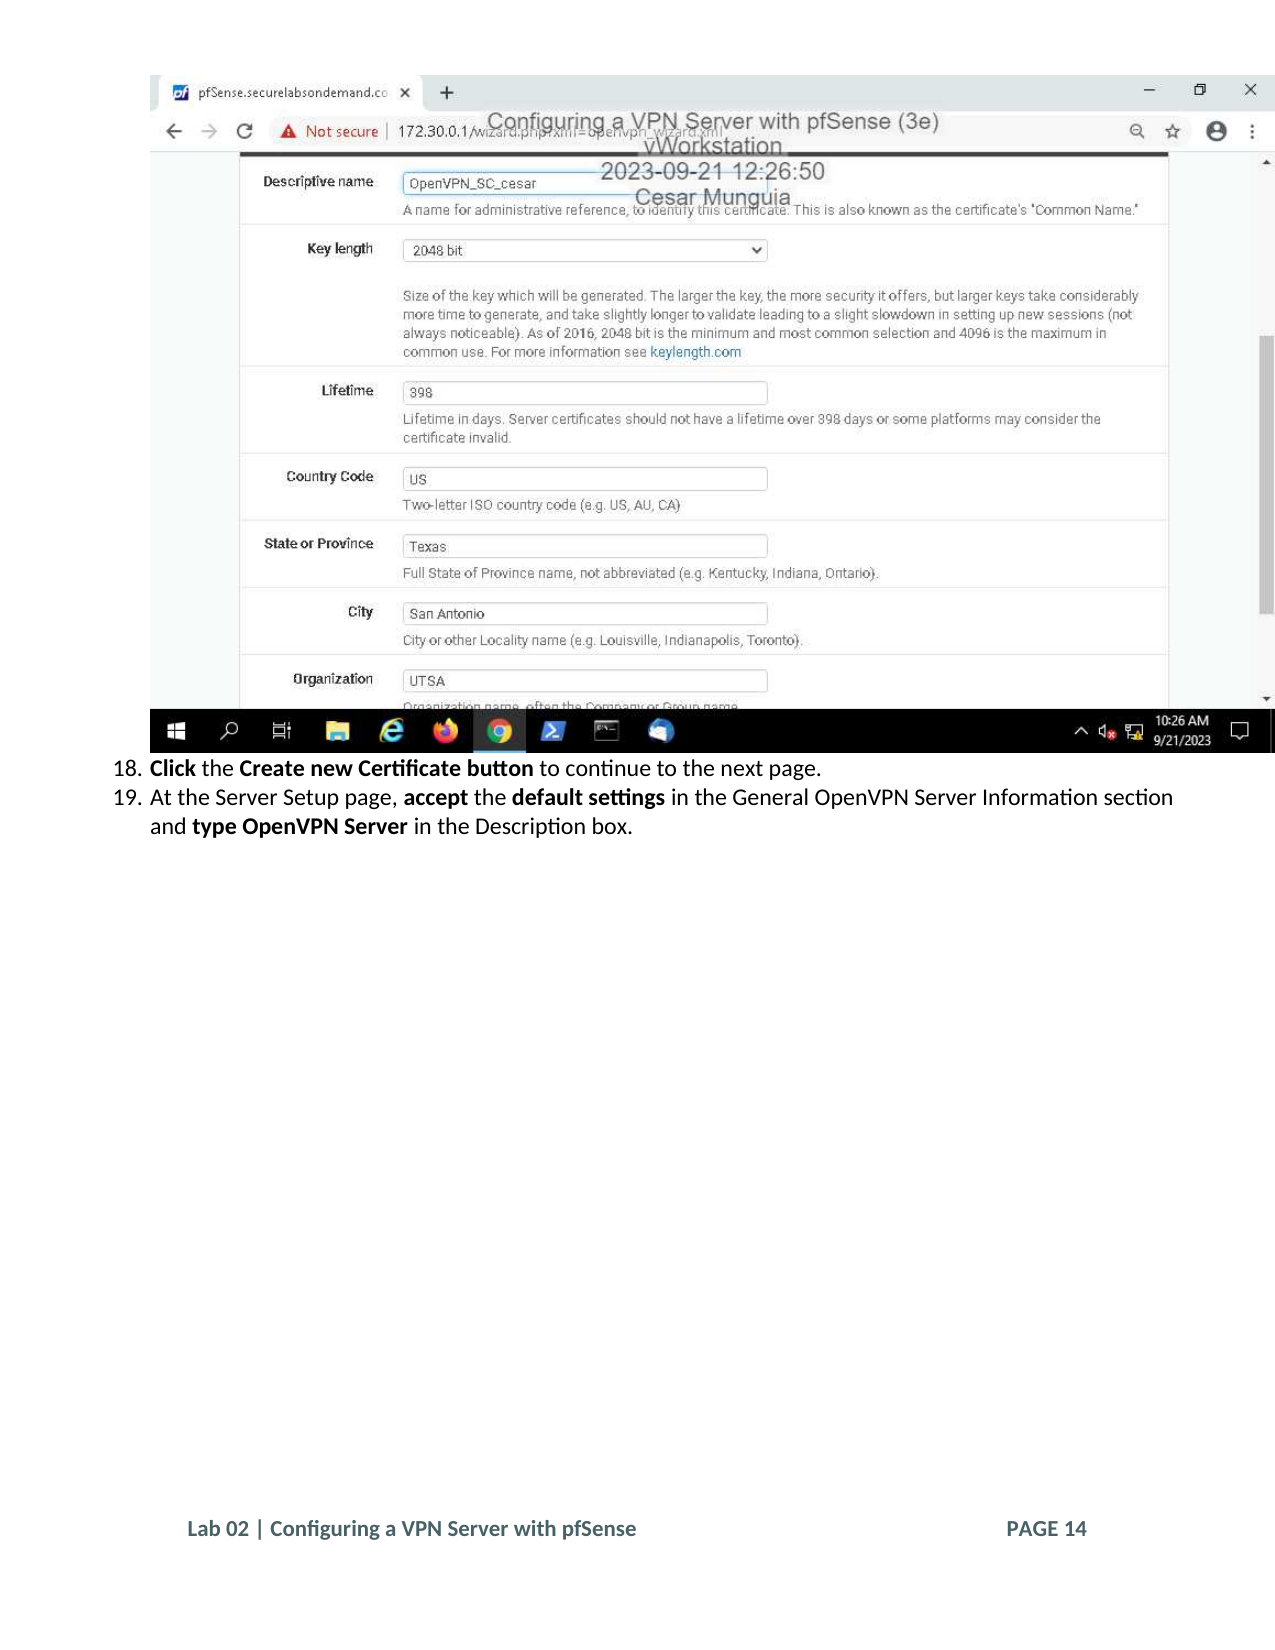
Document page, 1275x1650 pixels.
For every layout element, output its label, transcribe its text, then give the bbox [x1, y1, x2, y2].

list Click the Create new Certificate button to continue to the next page. [112, 753, 1200, 782]
list At the Server Setup page, accept the default settings in the General OpenVPN Server Information section and type OpenVPN Server in the Description box. [112, 782, 1200, 841]
picture [150, 75, 1275, 753]
